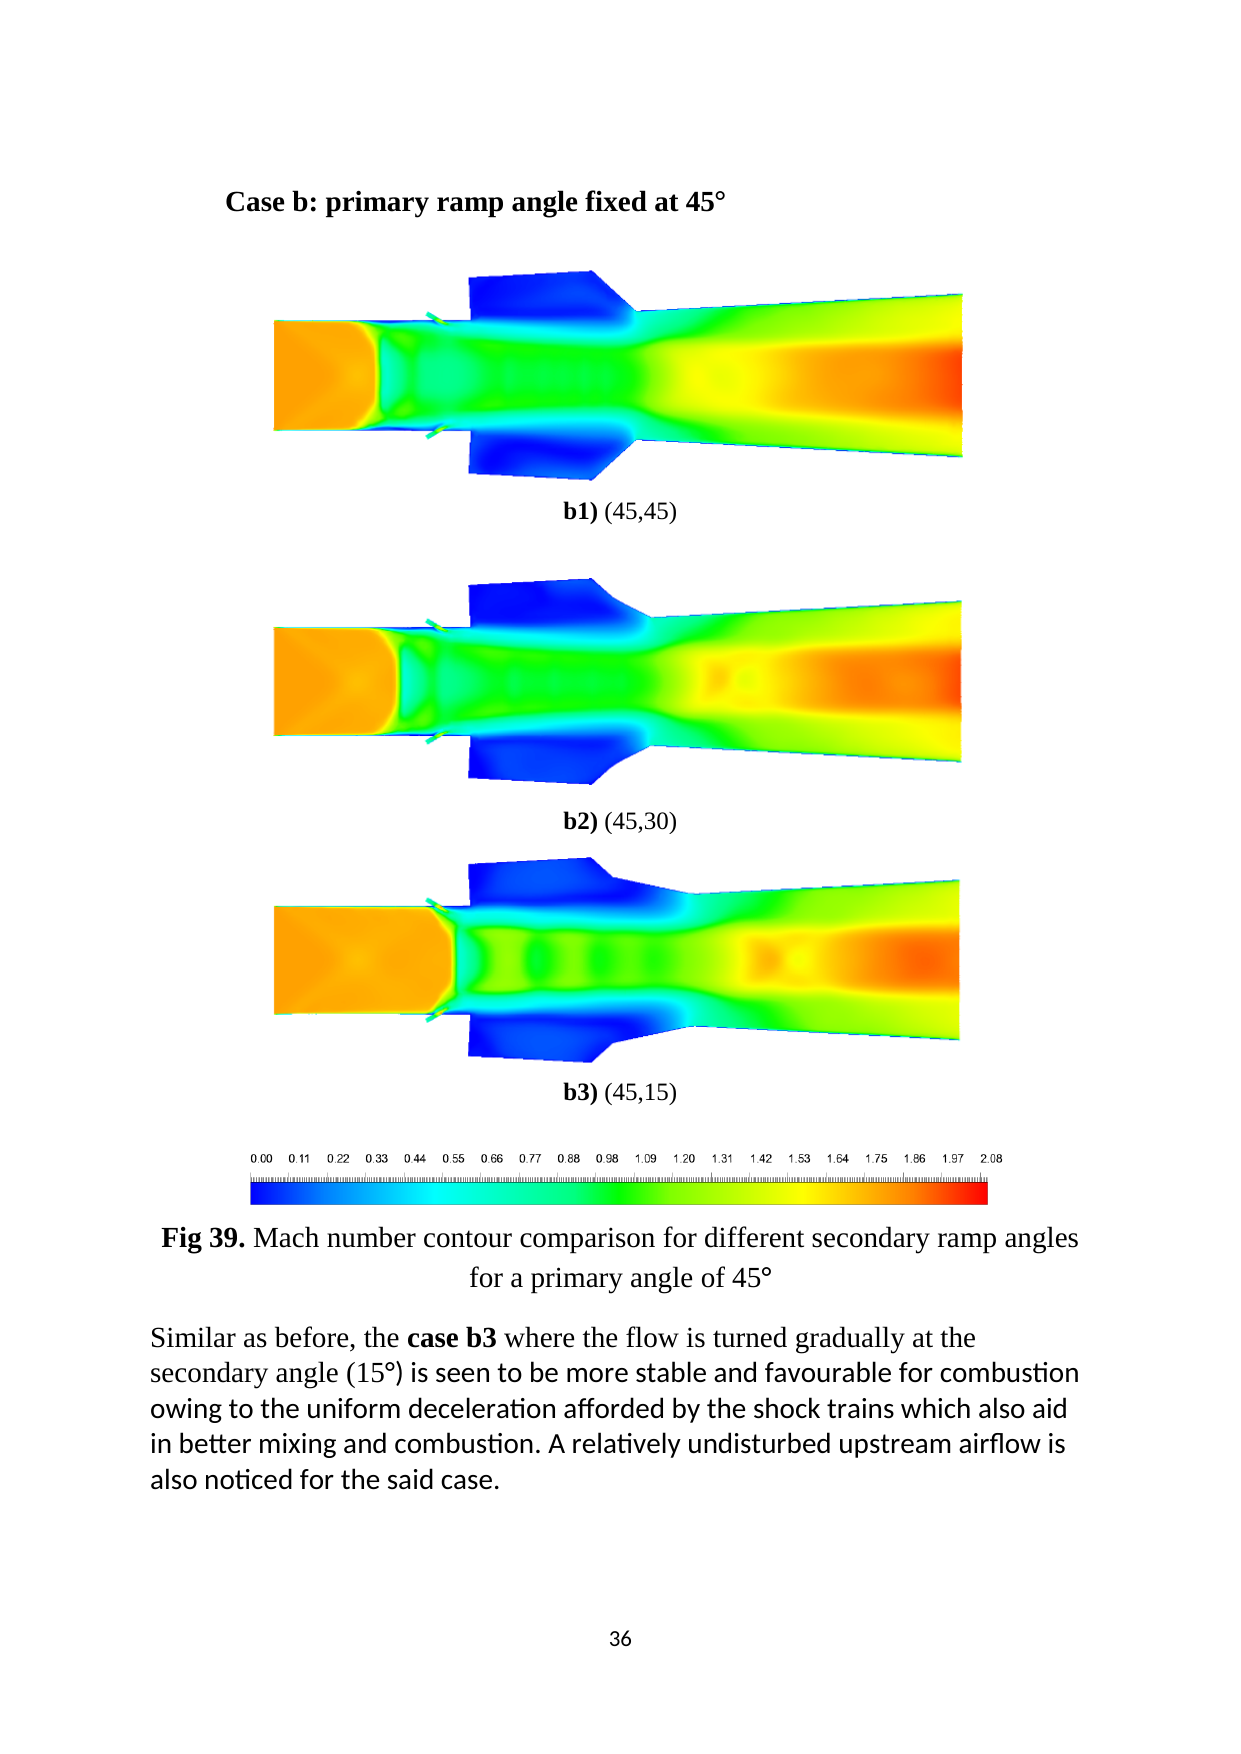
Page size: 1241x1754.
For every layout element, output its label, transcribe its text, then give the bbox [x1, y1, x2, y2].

picture [269, 252, 971, 497]
text b2) (45,30) [150, 806, 1090, 834]
text Fig 39. Mach number contour comparison for different secondary ramp angles for a primary angle of 45° [150, 1220, 1090, 1294]
picture [227, 1139, 1013, 1221]
text b3) (45,15) [150, 1077, 1090, 1106]
text b1) (45,45) [150, 496, 1090, 525]
text Case b: primary ramp angle fixed at 45° [150, 183, 1090, 219]
text Similar as before, the case b3 where the flow is turned gradually at the secondary angle (15°) is seen to be more stable and favourable for combustion owing to the uniform deceleration afforded by the shock trains which also aid in better mixing and combustion. A relatively undisturbed upstream airflow is also noticed for the said case. [150, 1321, 1090, 1497]
picture [272, 558, 969, 806]
picture [270, 834, 970, 1078]
